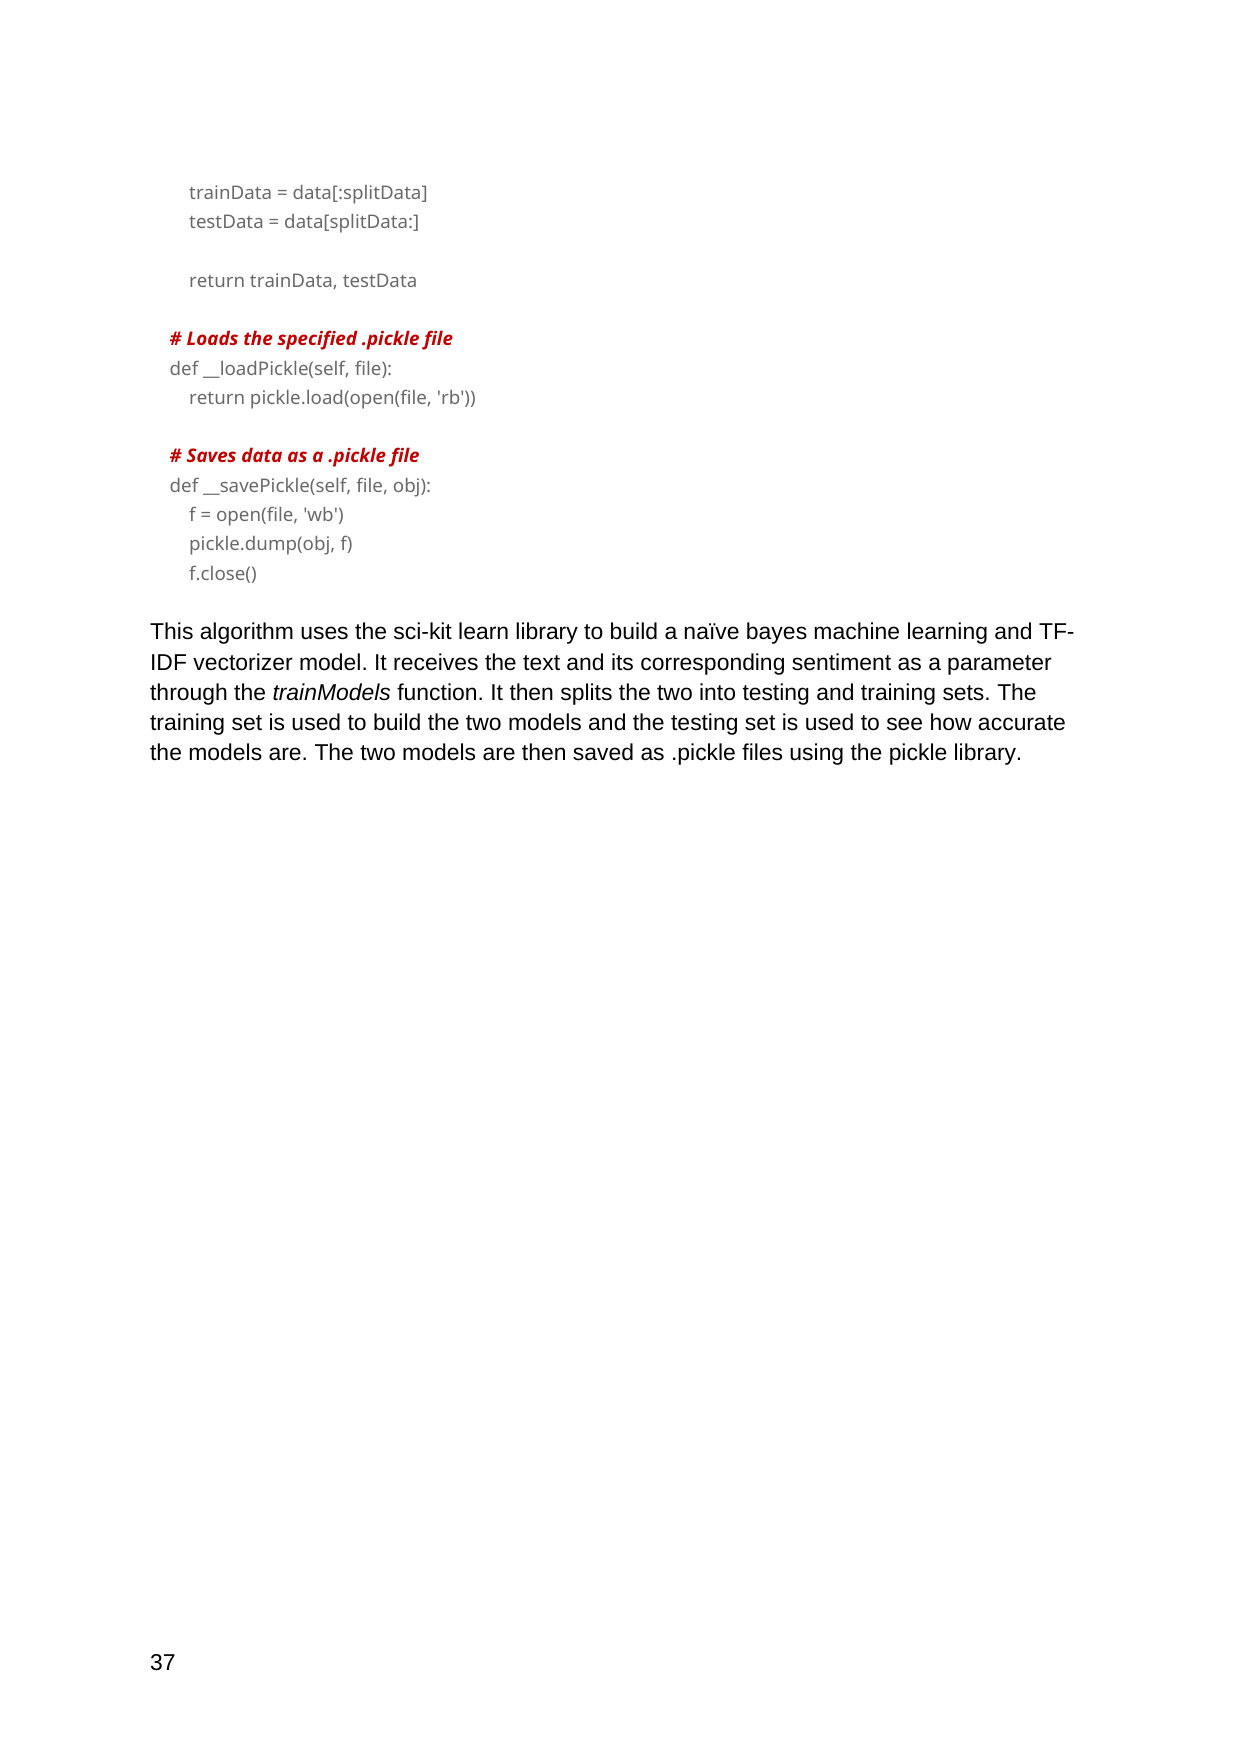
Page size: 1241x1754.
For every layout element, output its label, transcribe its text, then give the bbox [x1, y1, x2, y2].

text This algorithm uses the sci-kit learn library to build a naïve bayes machine learning and TF-IDF vectorizer model. It receives the text and its corresponding sentiment as a parameter through the trainModels function. It then splits the two into testing and training sets. The training set is used to build the two models and the testing set is used to see how accurate the models are. The two models are then saved as .pickle files using the pickle library. [150, 618, 1090, 766]
text def __savePickle(self, file, obj): [150, 472, 1090, 497]
text return pickle.load(open(file, 'rb')) [150, 384, 1090, 410]
text trainData = data[:splitData] [150, 179, 1090, 205]
text testData = data[splitData:] [150, 208, 1090, 234]
text # Saves data as a .pickle file [150, 443, 1090, 468]
text # Loads the specified .pickle file [150, 326, 1090, 351]
text f.close() [150, 560, 1090, 585]
text pickle.dump(obj, f) [150, 531, 1090, 556]
text def __loadPickle(self, file): [150, 355, 1090, 380]
text f = open(file, 'wb') [150, 501, 1090, 527]
text return trainData, testData [150, 267, 1090, 293]
